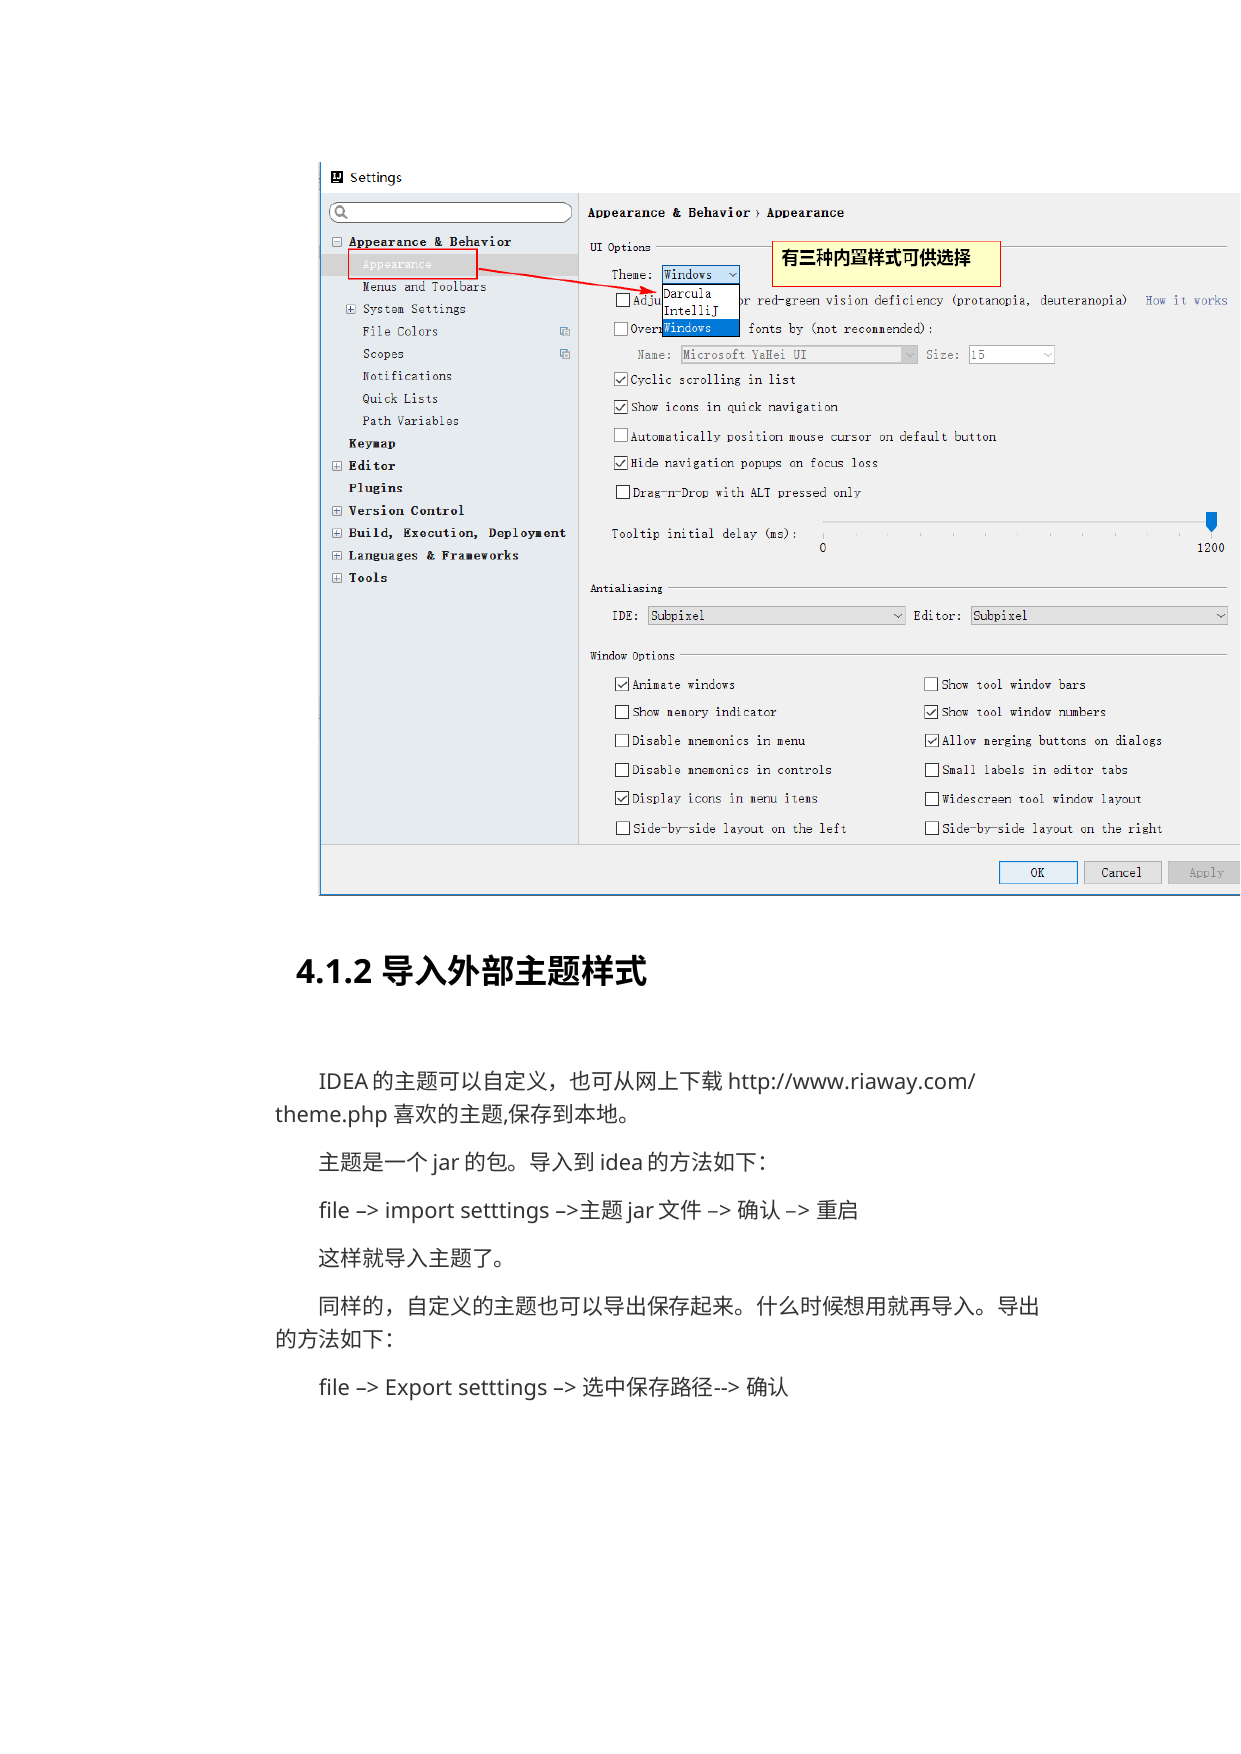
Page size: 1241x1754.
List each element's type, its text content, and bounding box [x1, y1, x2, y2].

text IDEA的主题可以自定义，也可从网上下载 http://www.riaway.com/theme.php 喜欢的主题,保存到本地。 [275, 1064, 1053, 1129]
text file –> import setttings –>主题jar文件 –> 确认 –> 重启 [275, 1193, 1053, 1225]
picture [318, 162, 1241, 896]
text 这样就导入主题了。 [275, 1241, 1053, 1273]
text 同样的，自定义的主题也可以导出保存起来。什么时候想用就再导入。导出的方法如下： [275, 1289, 1053, 1354]
text 主题是一个jar的包。导入到idea的方法如下： [275, 1144, 1053, 1177]
subtitle 4.1.2 导入外部主题样式 [296, 937, 1053, 1002]
text file –> Export setttings –> 选中保存路径--> 确认 [319, 1369, 1053, 1402]
